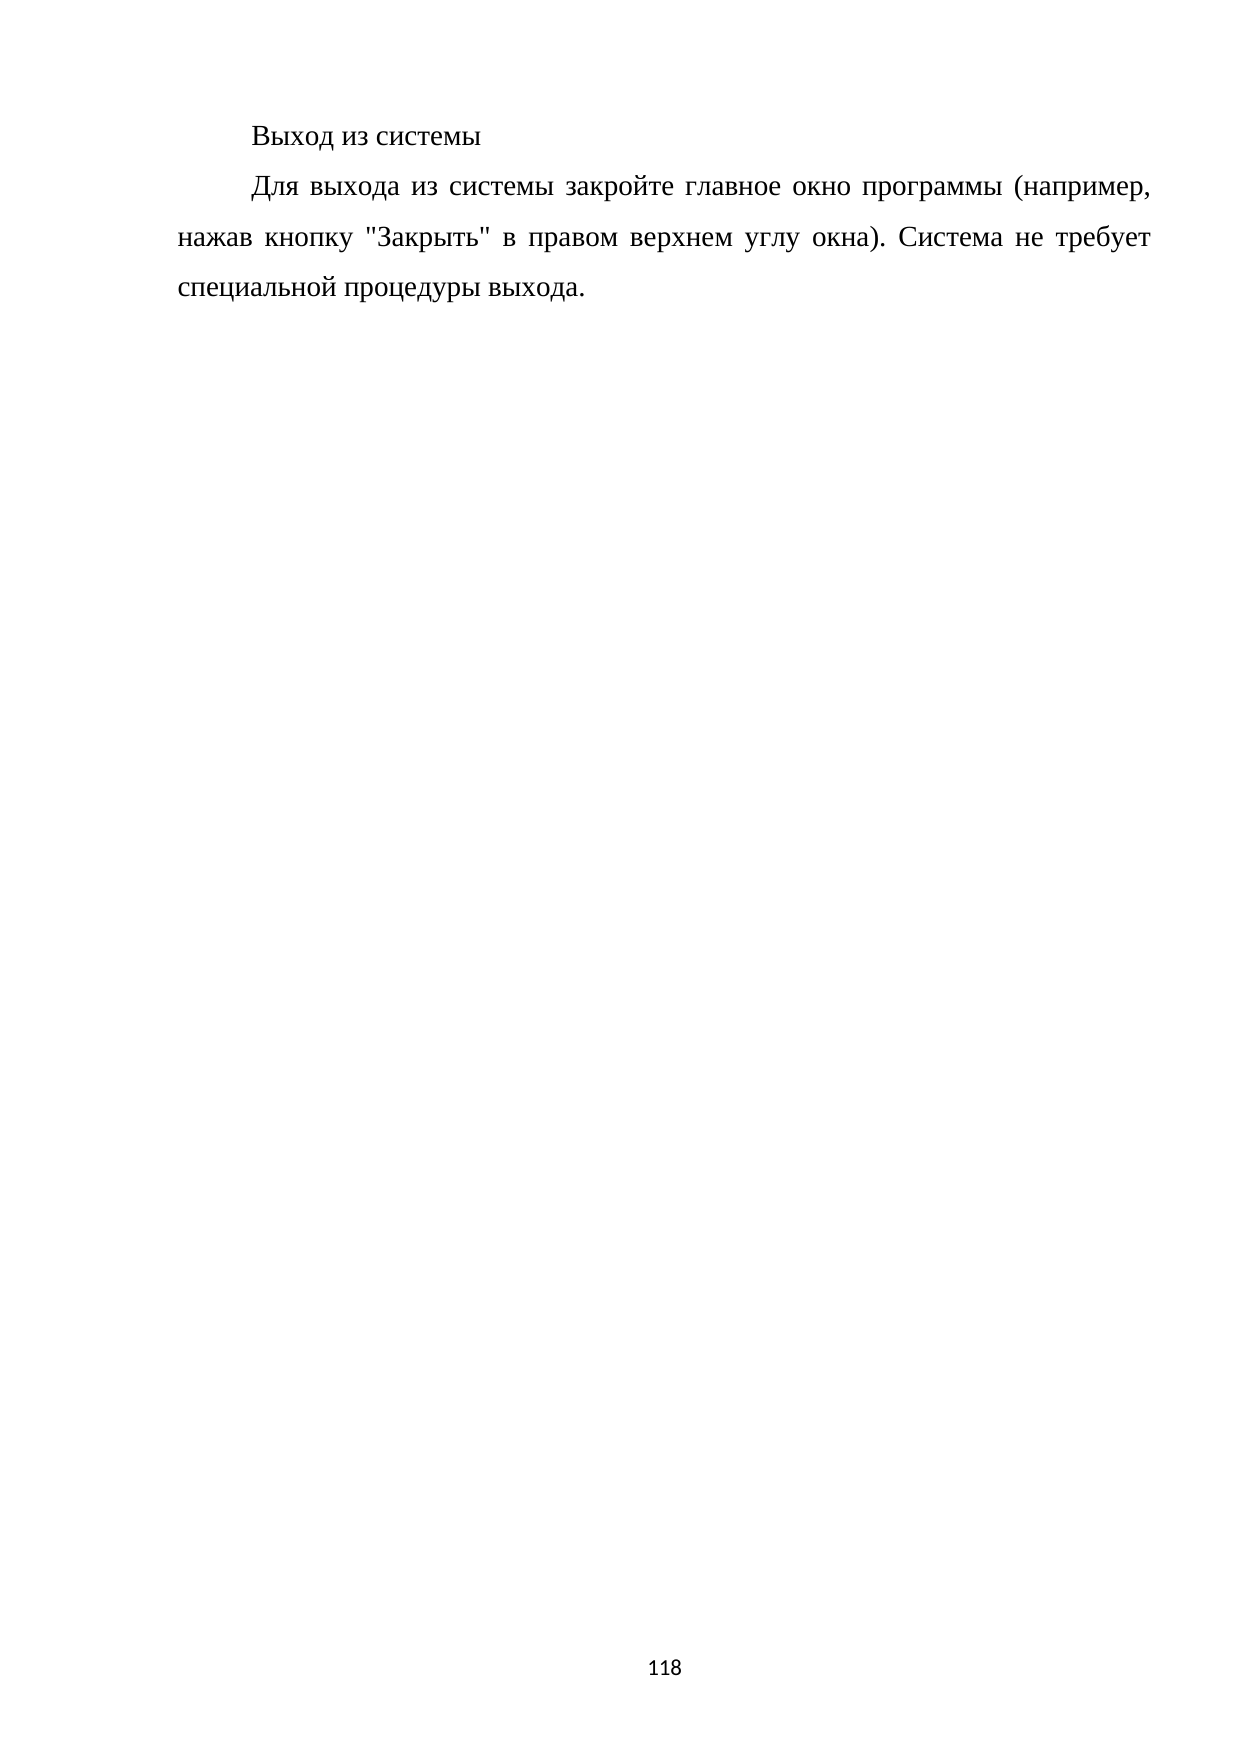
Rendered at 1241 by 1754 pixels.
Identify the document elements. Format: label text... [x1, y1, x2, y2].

text Выход из системы [177, 118, 1152, 152]
text Для выхода из системы закройте главное окно программы (например, нажав кнопку "Закрыть" в правом верхнем углу окна). Система не требует специальной процедуры выхода. [177, 168, 1152, 303]
